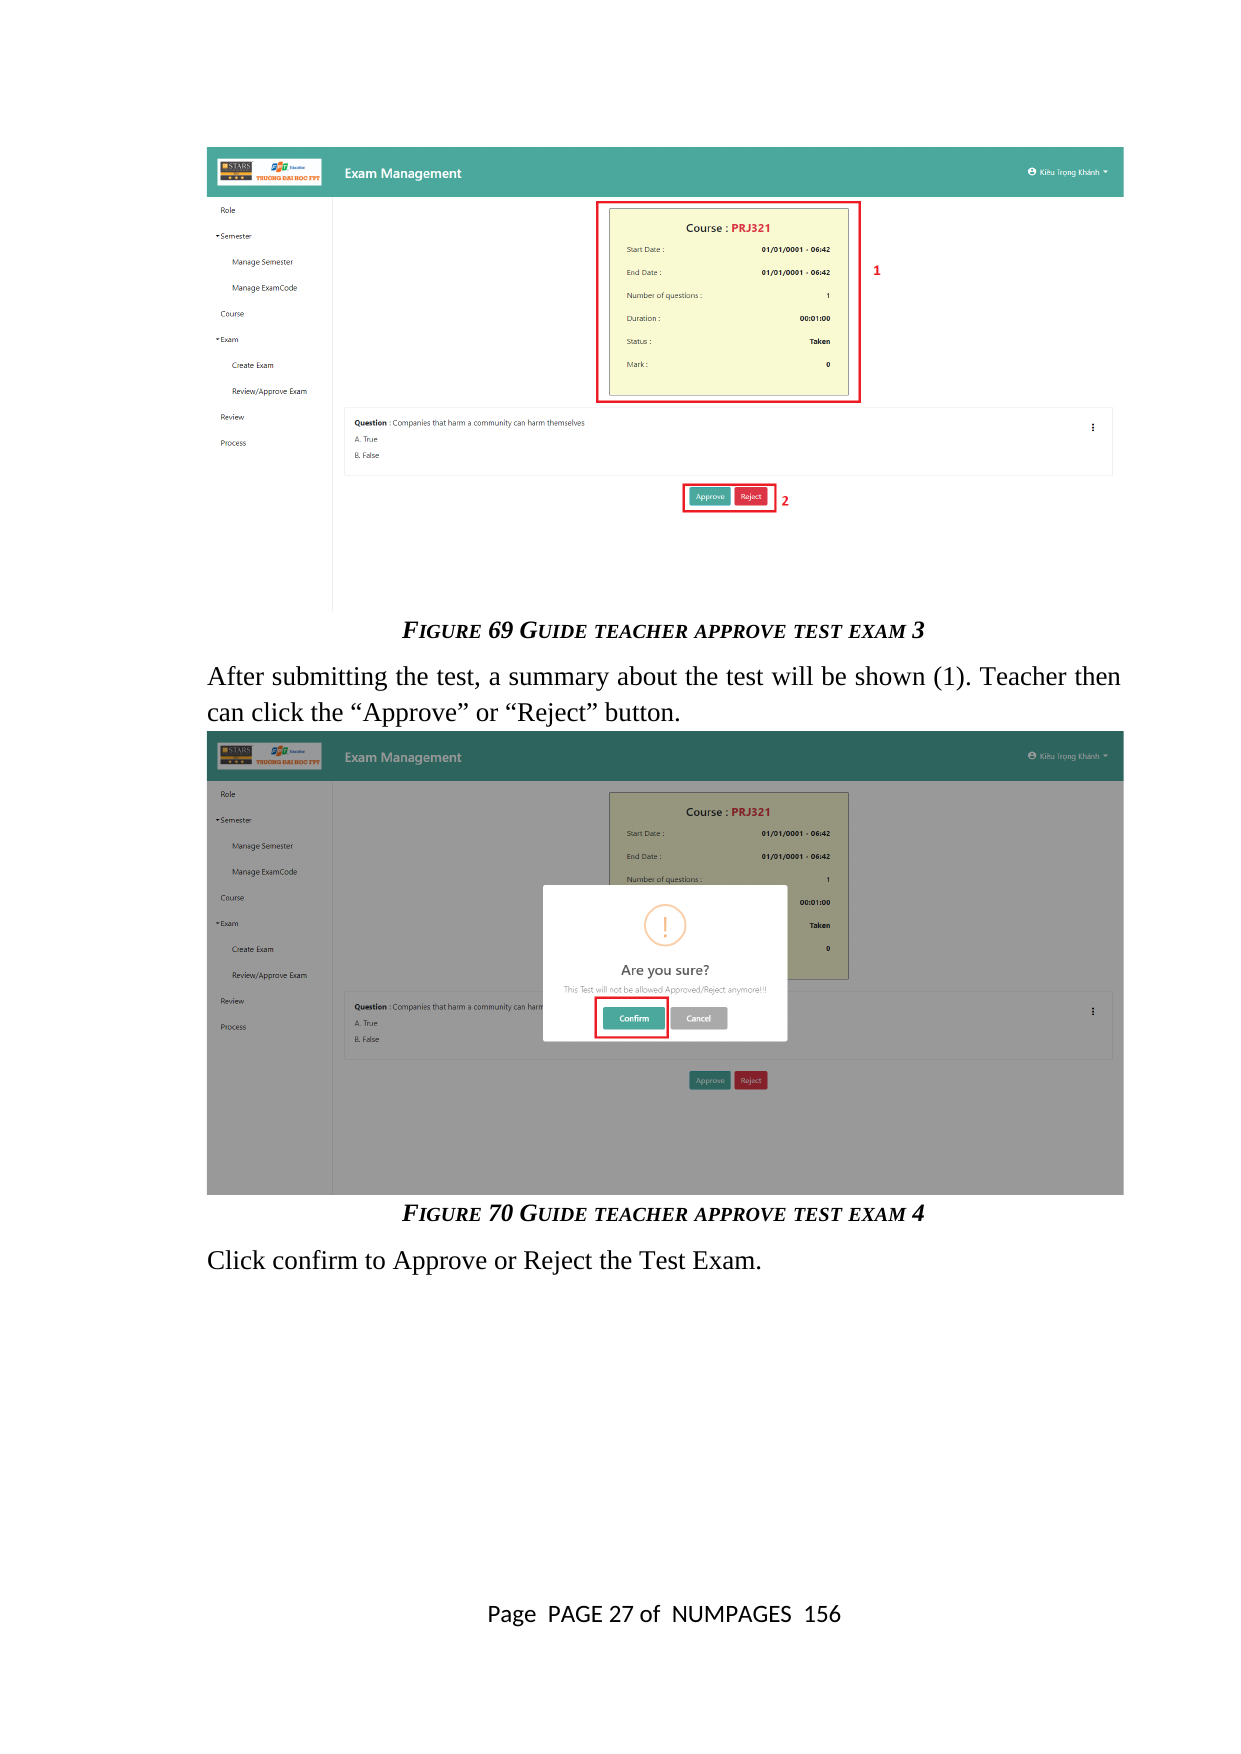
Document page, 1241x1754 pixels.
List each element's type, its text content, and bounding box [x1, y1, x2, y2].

text After submitting the test, a summary about the test will be shown (1). Teacher then can click the “Approve” or “Reject” button. [207, 660, 1122, 727]
picture [206, 731, 1124, 1195]
picture [206, 147, 1124, 611]
text Click confirm to Approve or Reject the Test Exam. [207, 1244, 1122, 1275]
